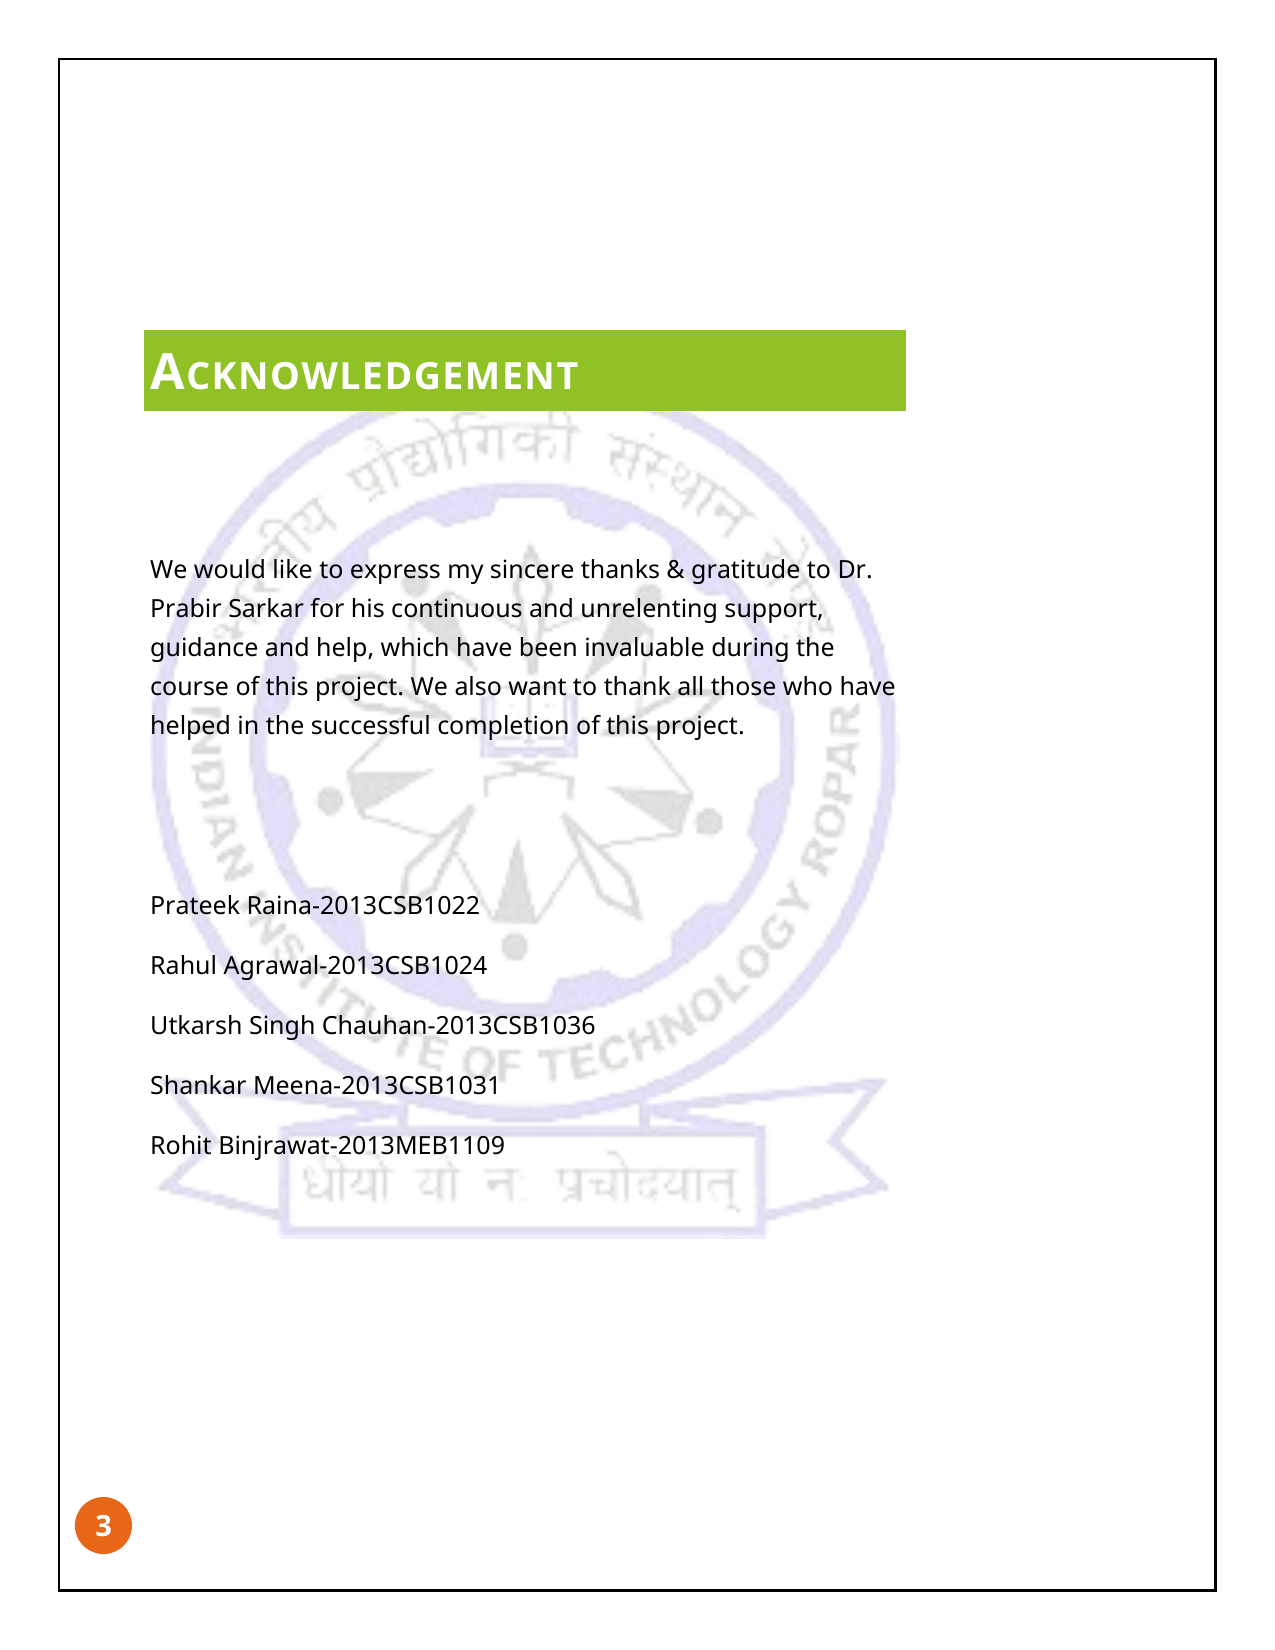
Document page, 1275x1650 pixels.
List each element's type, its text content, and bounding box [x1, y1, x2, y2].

text Shankar Meena-2013CSB1031 [150, 1068, 900, 1102]
text Rohit Binjrawat-2013MEB1109 [150, 1128, 900, 1162]
subtitle ACKNOWLEDGEMENT [150, 336, 900, 404]
text Prateek Raina-2013CSB1022 [150, 888, 900, 922]
text Rahul Agrawal-2013CSB1024 [150, 948, 900, 982]
text Utkarsh Singh Chauhan-2013CSB1036 [150, 1008, 900, 1042]
text We would like to express my sincere thanks & gratitude to Dr. Prabir Sarkar for his continuous and unrelenting support, guidance and help, which have been invaluable during the course of this project. We also want to thank all those who have helped in the successful completion of this project. [150, 551, 900, 742]
